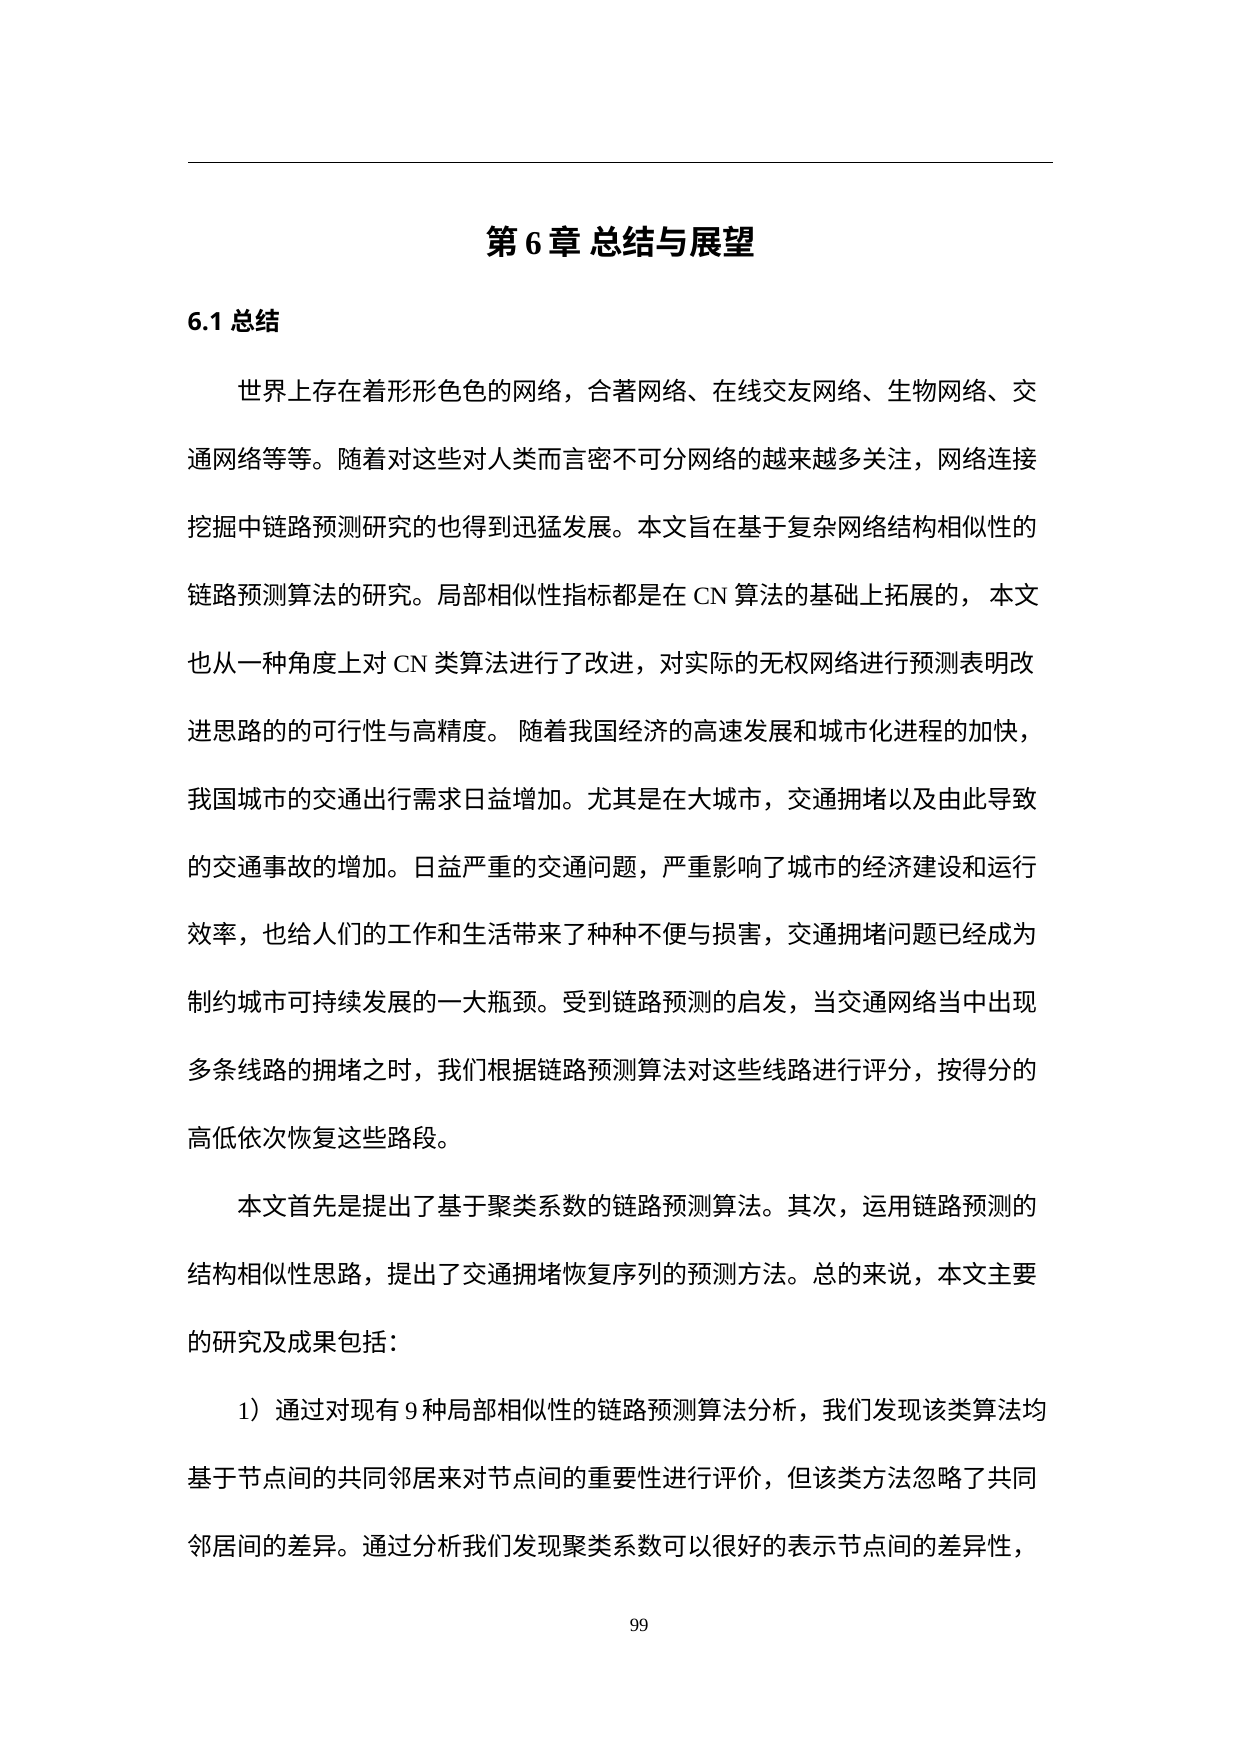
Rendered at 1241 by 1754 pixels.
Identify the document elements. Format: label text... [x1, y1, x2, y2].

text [187, 1374, 1053, 1578]
text 本文首先是提出了基于聚类系数的链路预测算法。其次，运用链路预测的结构相似性思路，提出了交通拥堵恢复序列的预测方法。总的来说，本文主要的研究及成果包括： [187, 1171, 1053, 1374]
text 世界上存在着形形色色的网络，合著网络、在线交友网络、生物网络、交通网络等等。随着对这些对人类而言密不可分网络的越来越多关注，网络连接挖掘中链路预测研究的也得到迅猛发展。本文旨在基于复杂网络结构相似性的链路预测算法的研究。局部相似性指标都是在 CN 算法的基础上拓展的， 本文也从一种角度上对 CN 类算法进行了改进，对实际的无权网络进行预测表明改进思路的的可行性与高精度。 随着我国经济的高速发展和城市化进程的加快，我国城市的交通出行需求日益增加。尤其是在大城市，交通拥堵以及由此导致的交通事故的增加。日益严重的交通问题，严重影响了城市的经济建设和运行效率，也给人们的工作和生活带来了种种不便与损害，交通拥堵问题已经成为制约城市可持续发展的一大瓶颈。受到链路预测的启发，当交通网络当中出现多条线路的拥堵之时，我们根据链路预测算法对这些线路进行评分，按得分的高低依次恢复这些路段。 [187, 356, 1053, 1171]
subtitle 6.1 总结 [187, 301, 1053, 338]
subtitle 第6章 总结与展望 [187, 216, 1053, 264]
